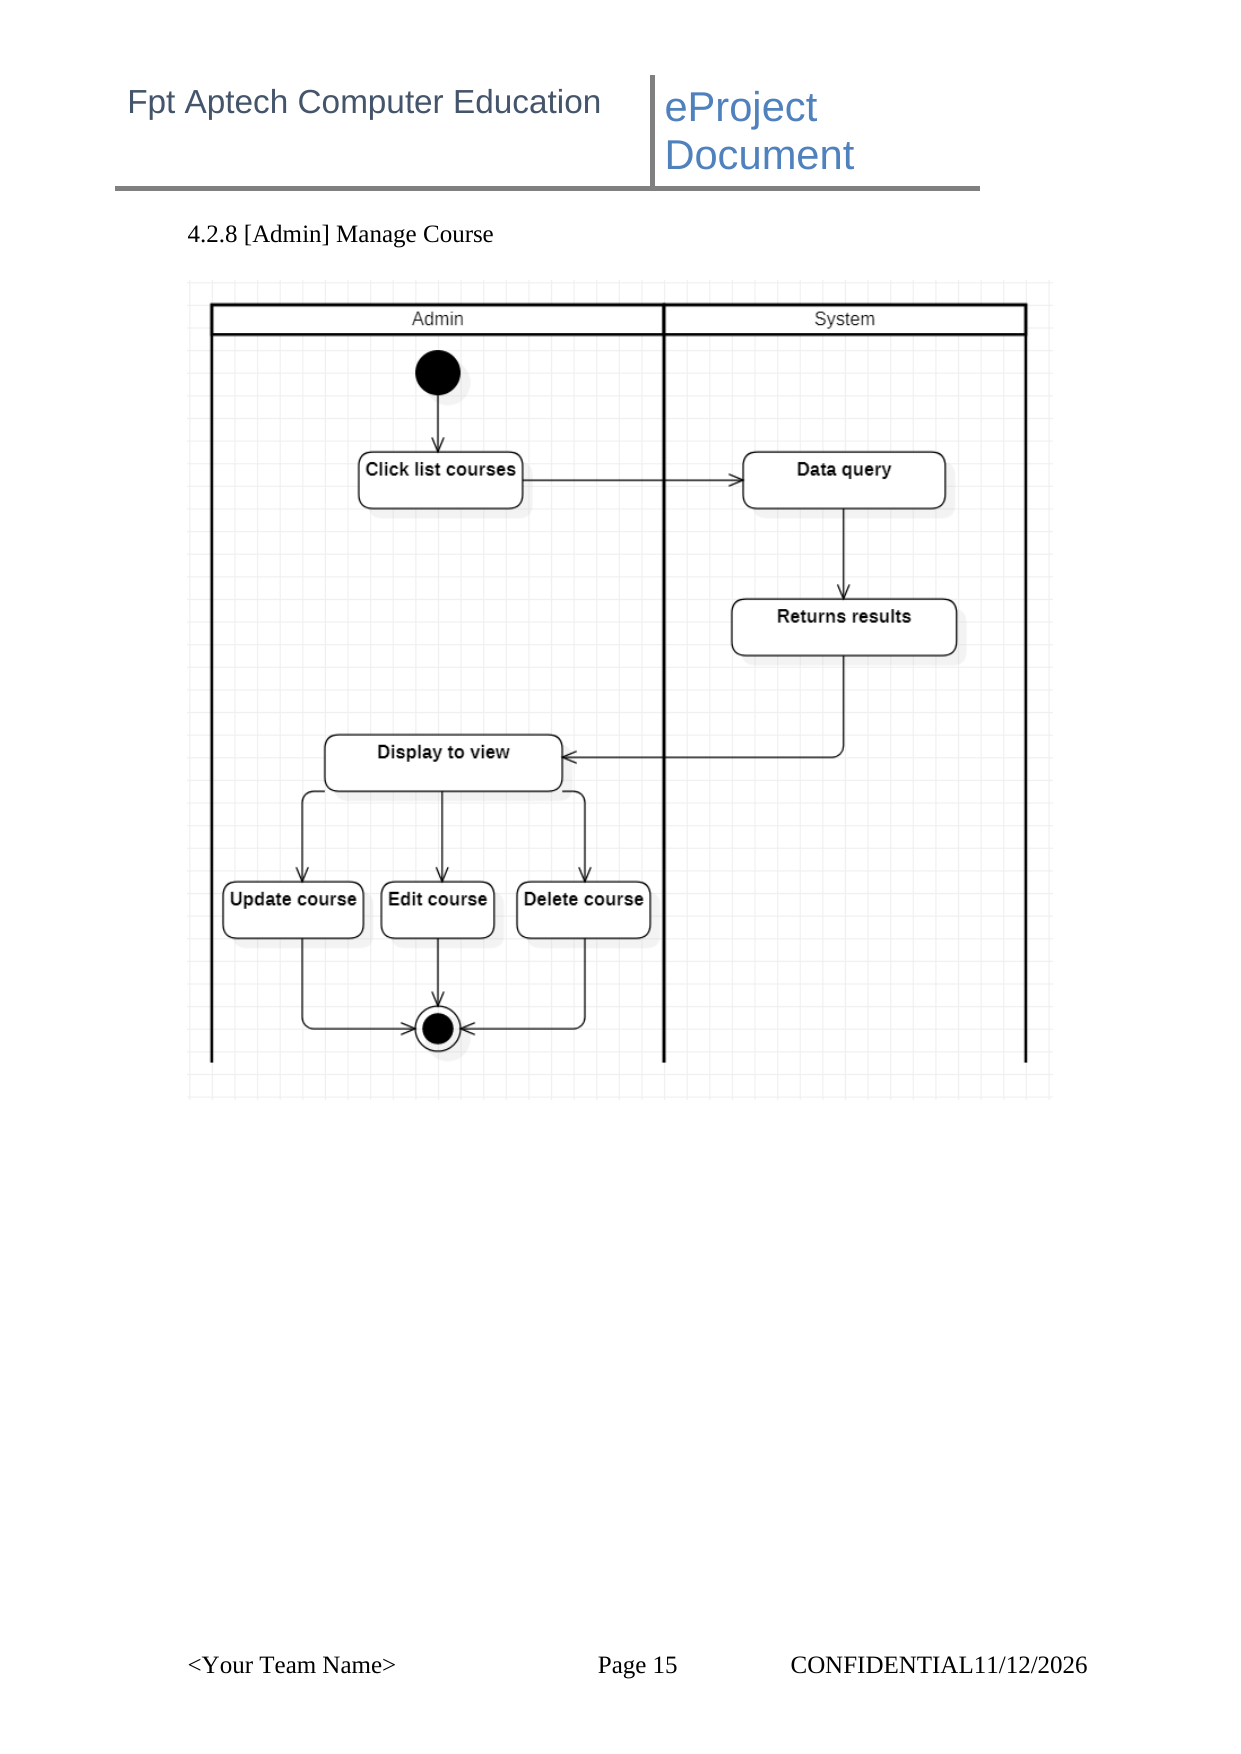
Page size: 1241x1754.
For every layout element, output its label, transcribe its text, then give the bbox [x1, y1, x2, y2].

picture [187, 280, 1053, 1100]
subtitle 4.2.8 [Admin] Manage Course [187, 219, 1053, 248]
